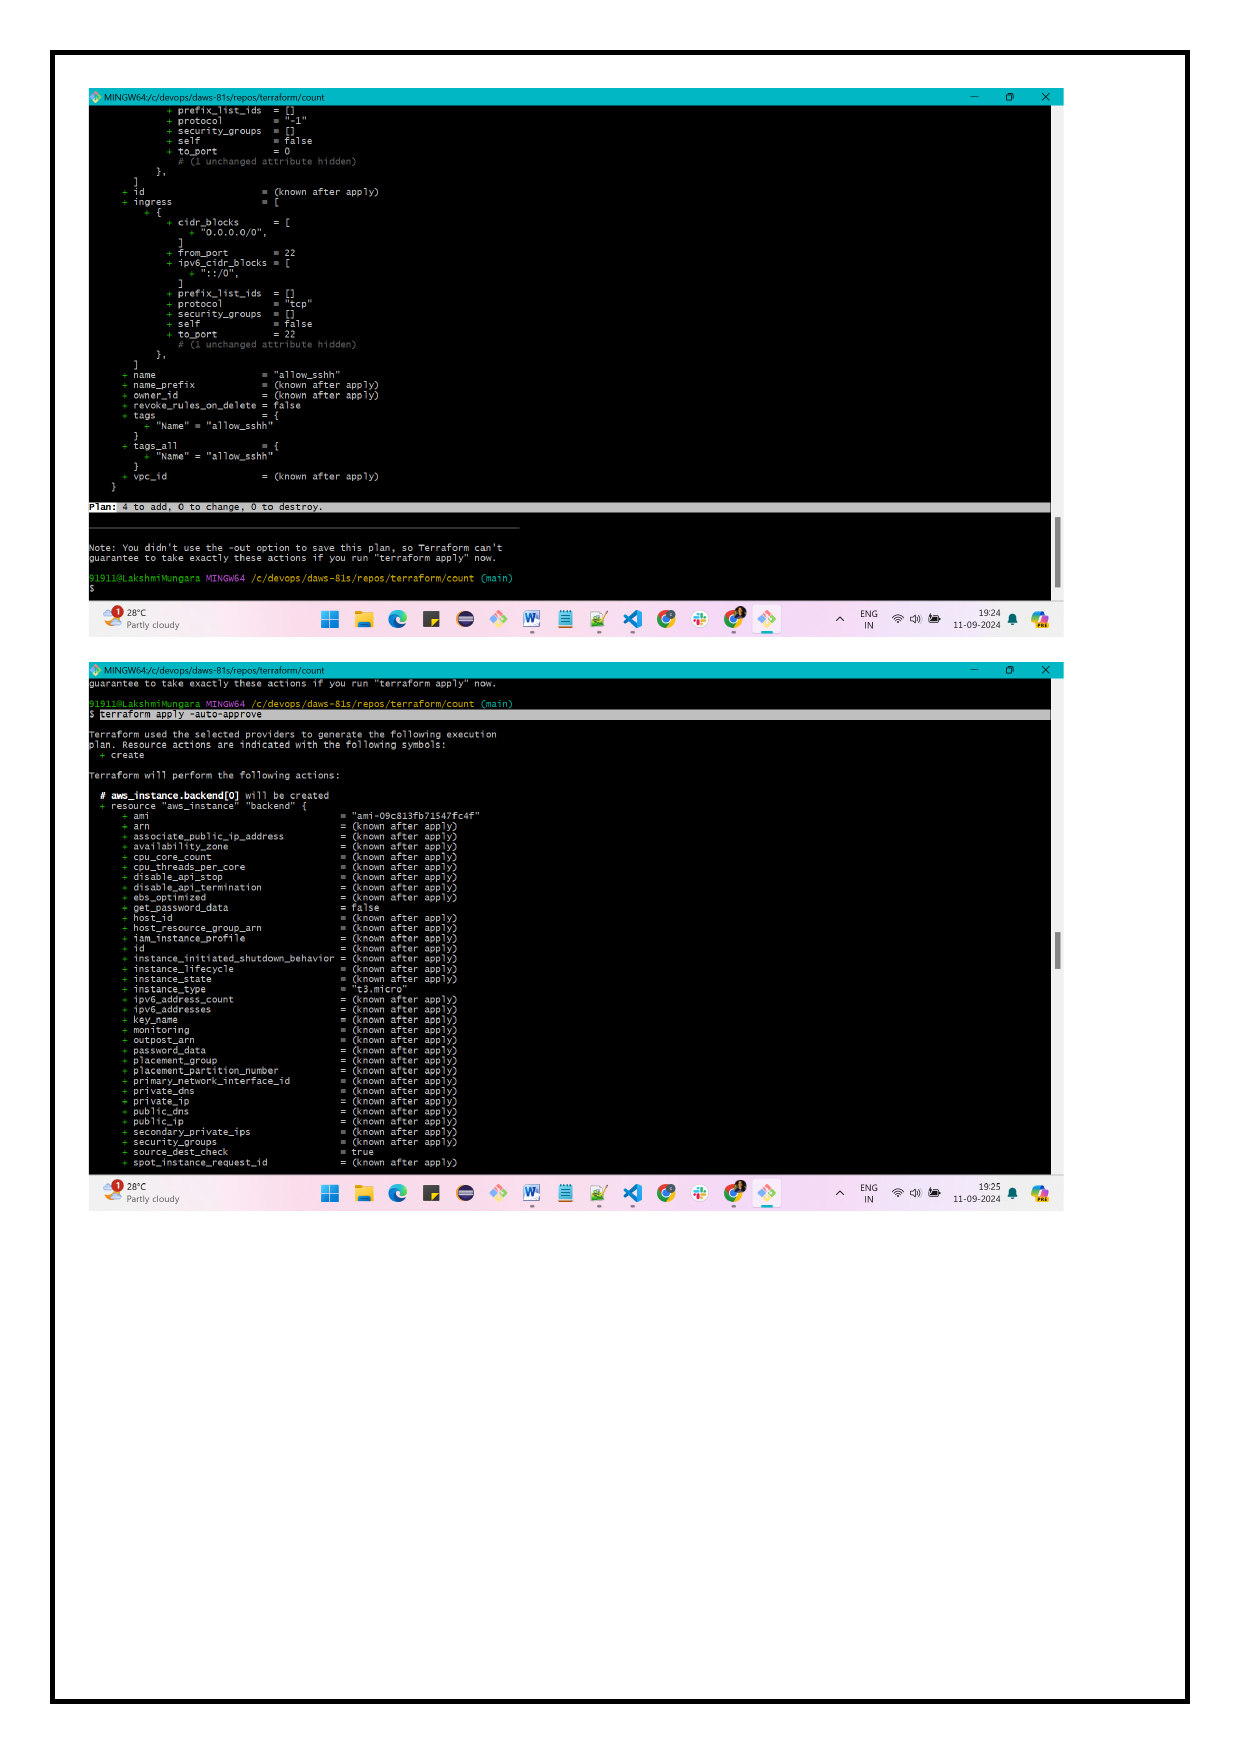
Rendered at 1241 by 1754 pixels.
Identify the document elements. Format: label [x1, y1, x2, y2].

picture [88, 88, 1064, 637]
picture [88, 662, 1064, 1211]
